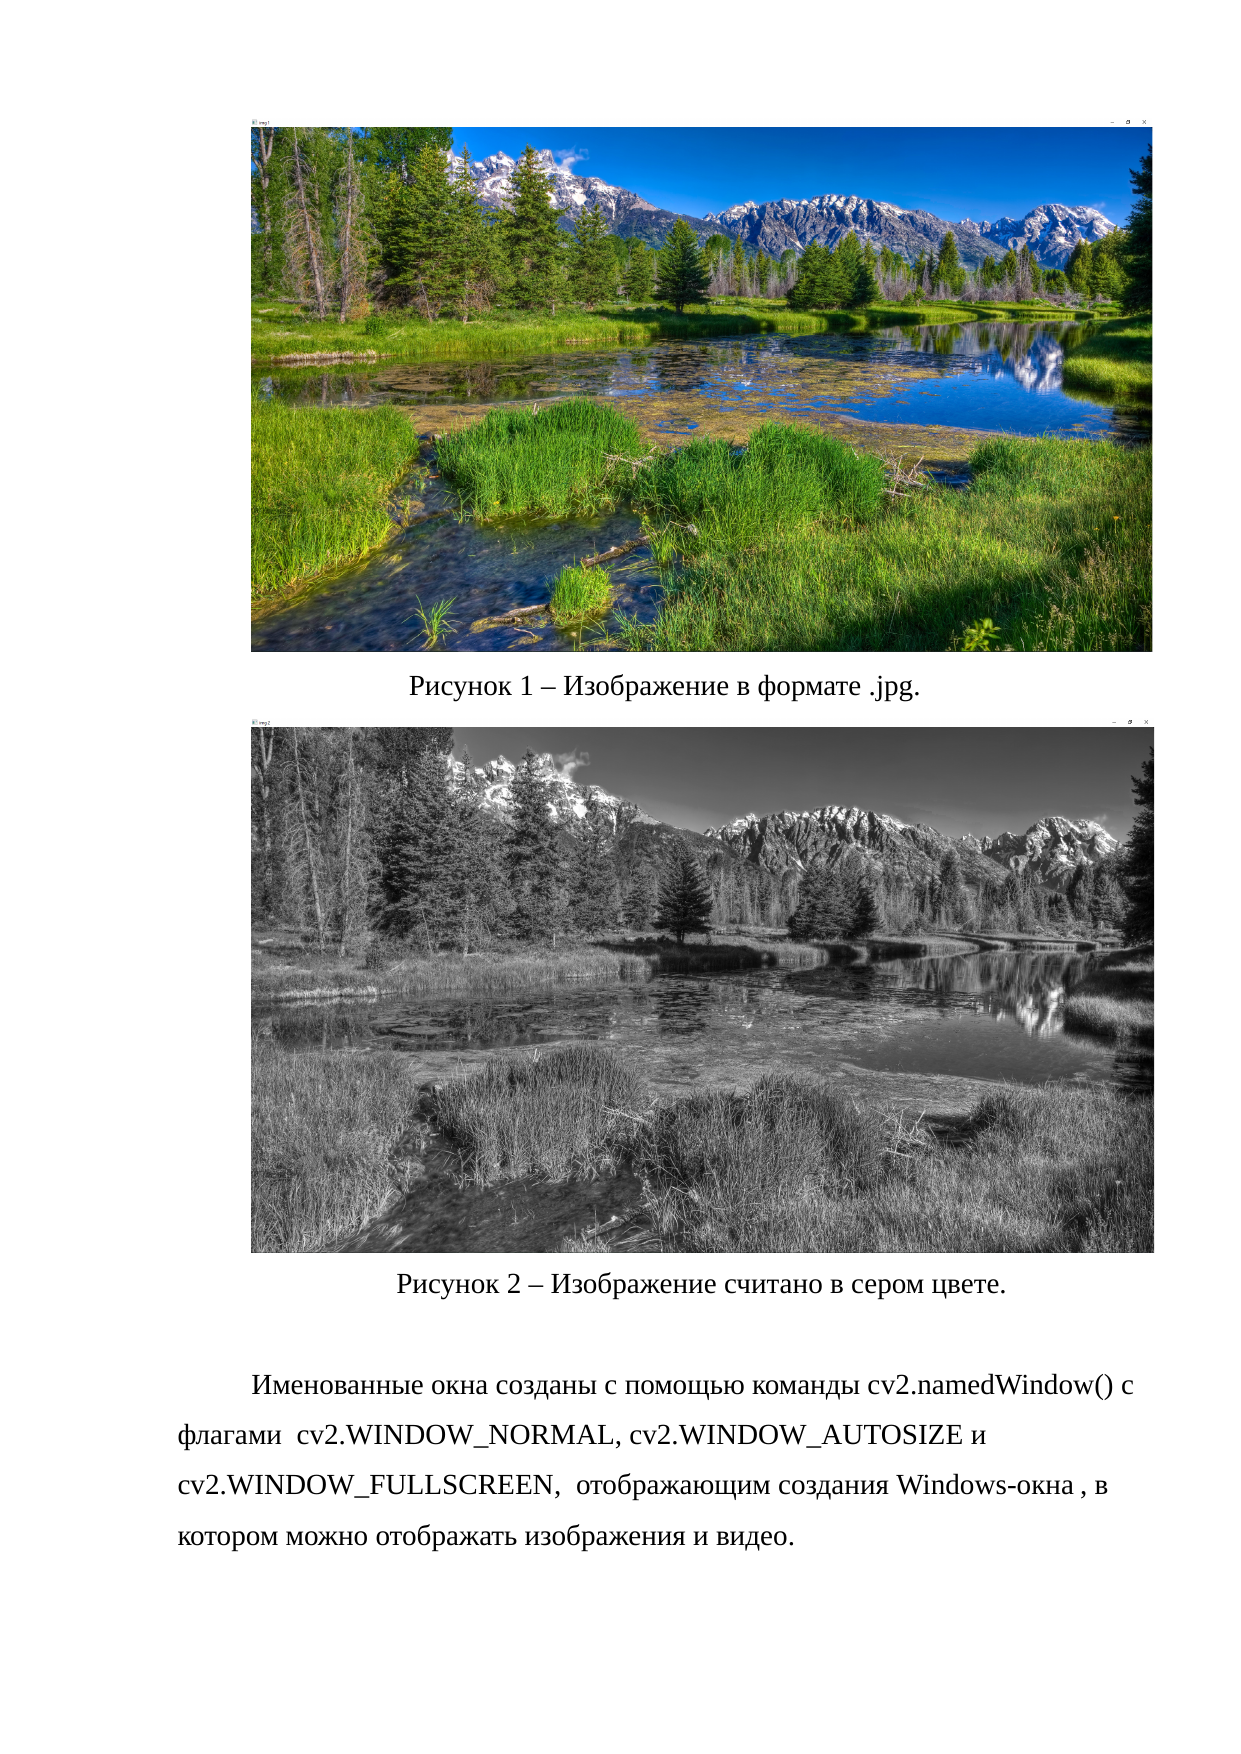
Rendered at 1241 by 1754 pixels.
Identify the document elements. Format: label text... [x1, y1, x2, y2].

text Рисунок 2 – Изображение считано в сером цвете. [177, 1266, 1152, 1300]
picture [251, 118, 1153, 652]
text Именованные окна созданы с помощью команды сv2.namedWindow() с флагами cv2.WINDOW_NORMAL, cv2.WINDOW_AUTOSIZE и cv2.WINDOW_FULLSCREEN, отображающим создания Windows-окна , в котором можно отображать изображения и видео. [177, 1367, 1152, 1552]
picture [251, 718, 1155, 1253]
